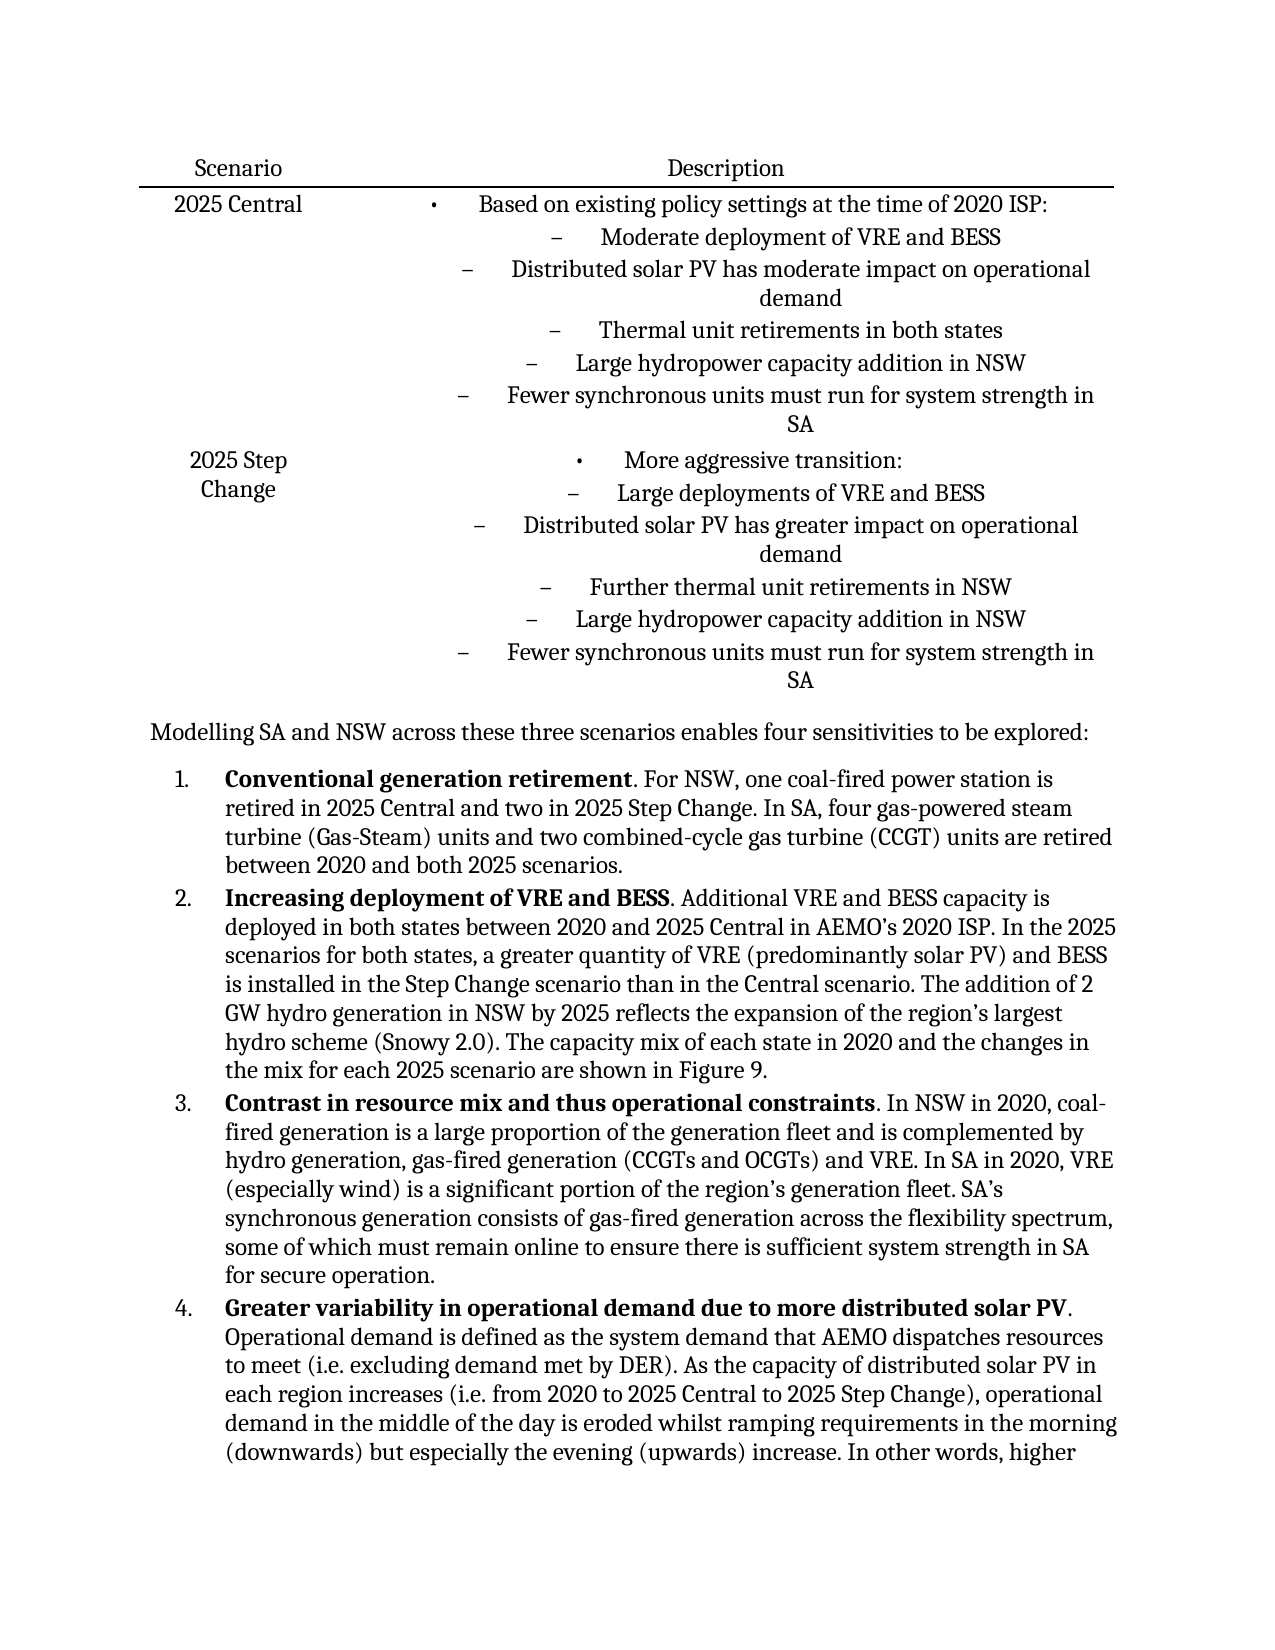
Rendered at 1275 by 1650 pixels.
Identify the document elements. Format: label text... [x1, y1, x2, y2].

text Modelling SA and NSW across these three scenarios enables four sensitivities to be explored: [150, 717, 1125, 746]
table_cell More aggressive transition: Large deployments of VRE and BESS Distributed solar PV has greater impact on operational demand Further thermal unit retirements in NSW Large hydropower capacity addition in NSW Fewer synchronous units must run for system strength in SA [338, 443, 1114, 699]
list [175, 1294, 1125, 1466]
list Contrast in resource mix and thus operational constraints. In NSW in 2020, coal-fired generation is a large proportion of the generation fleet and is complemented by hydro generation, gas-fired generation (CCGTs and OCGTs) and VRE. In SA in 2020, VRE (especially wind) is a significant portion of the region’s generation fleet. SA’s synchronous generation consists of gas-fired generation across the flexibility spectrum, some of which must remain online to ensure there is sufficient system strength in SA for secure operation. [175, 1089, 1125, 1290]
table_header Scenario [139, 150, 338, 186]
list Conventional generation retirement. For NSW, one coal-fired power station is retired in 2025 Central and two in 2025 Step Change. In SA, four gas-powered steam turbine (Gas-Steam) units and two combined-cycle gas turbine (CCGT) units are retired between 2020 and both 2025 scenarios. [175, 765, 1125, 880]
table_cell Based on existing policy settings at the time of 2020 ISP: Moderate deployment of VRE and BESS Distributed solar PV has moderate impact on operational demand Thermal unit retirements in both states Large hydropower capacity addition in NSW Fewer synchronous units must run for system strength in SA [338, 188, 1114, 442]
table_cell 2025 Step Change [139, 443, 338, 699]
list Increasing deployment of VRE and BESS. Additional VRE and BESS capacity is deployed in both states between 2020 and 2025 Central in AEMO’s 2020 ISP. In the 2025 scenarios for both states, a greater quantity of VRE (predominantly solar PV) and BESS is installed in the Step Change scenario than in the Central scenario. The addition of 2 GW hydro generation in NSW by 2025 reflects the expansion of the region’s largest hydro scheme (Snowy 2.0). The capacity mix of each state in 2020 and the changes in the mix for each 2025 scenario are shown in Figure 9. [175, 884, 1125, 1085]
table_cell 2025 Central [139, 188, 338, 442]
table_header Description [338, 150, 1114, 186]
